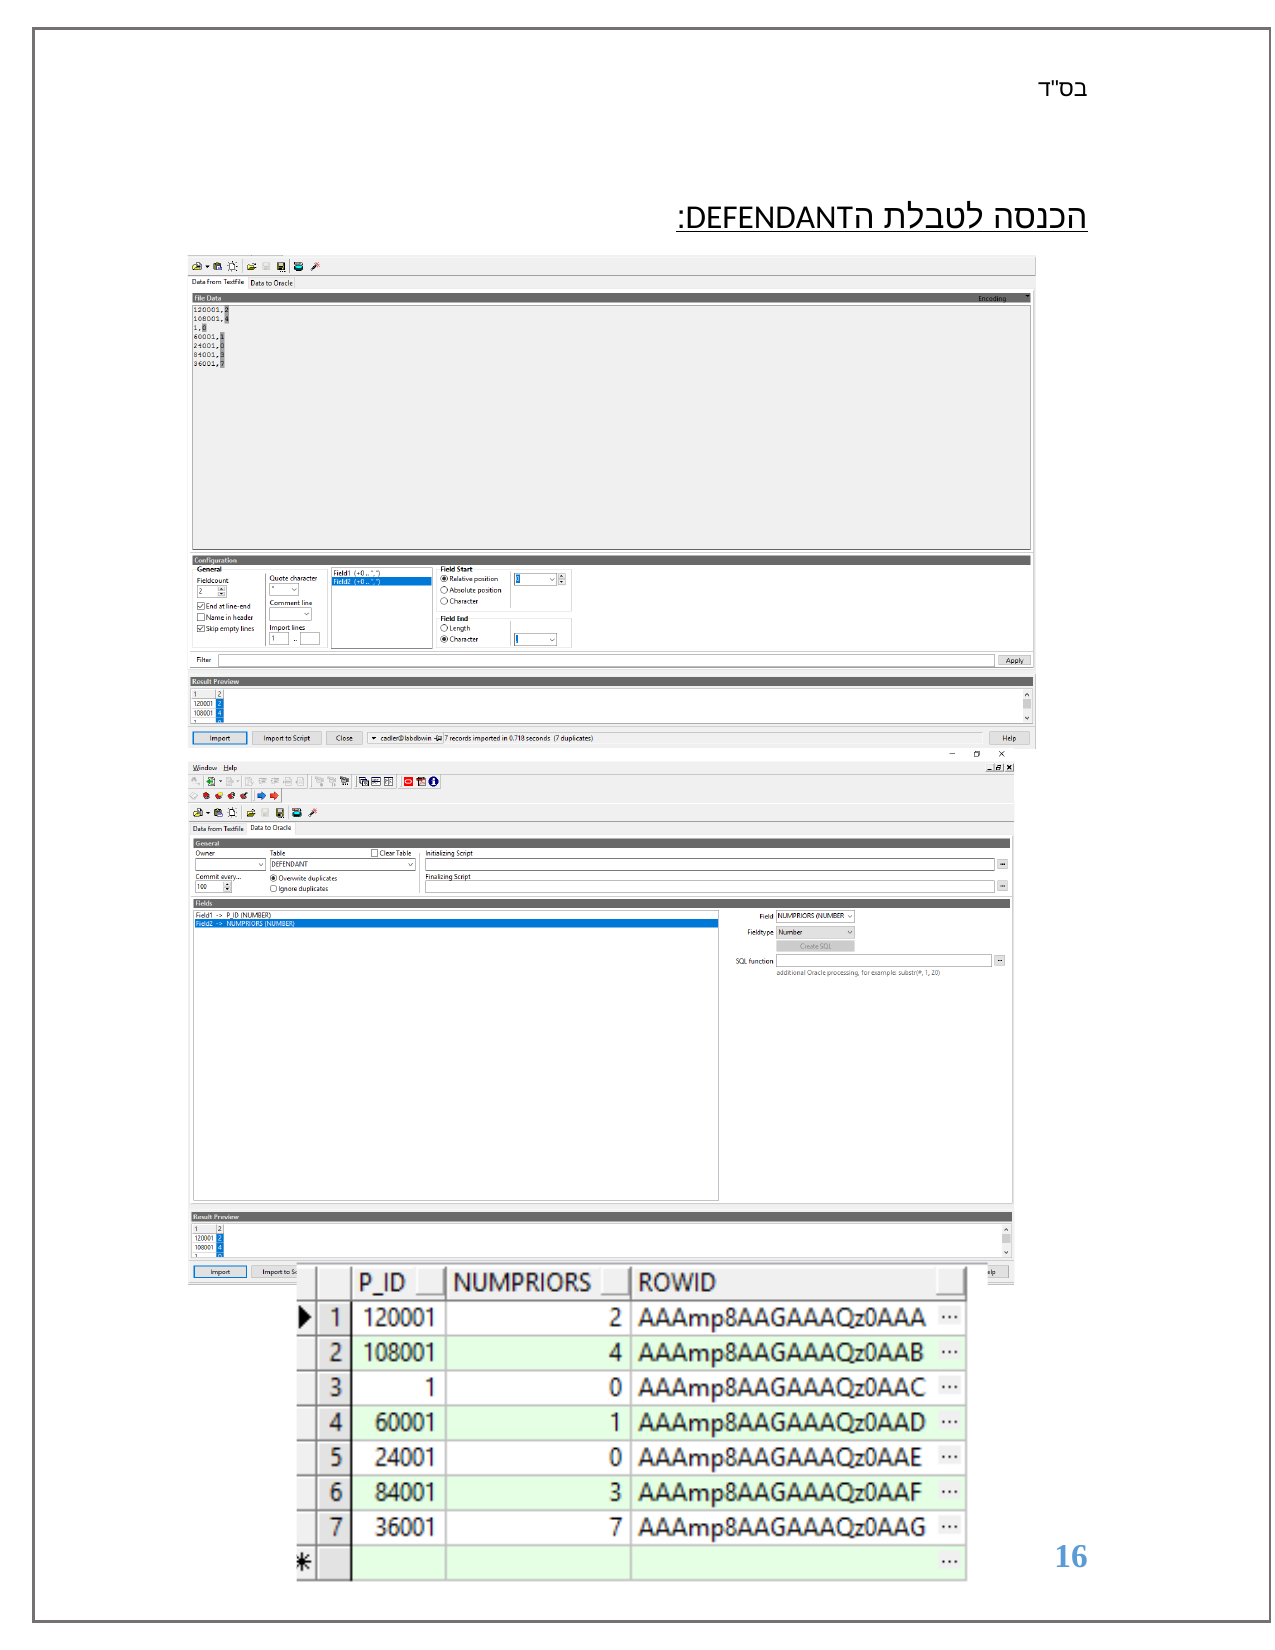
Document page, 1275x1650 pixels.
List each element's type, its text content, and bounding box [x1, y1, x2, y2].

text הכנסה לטבלת הDEFENDANT: [187, 196, 1087, 237]
picture [187, 255, 1036, 1582]
